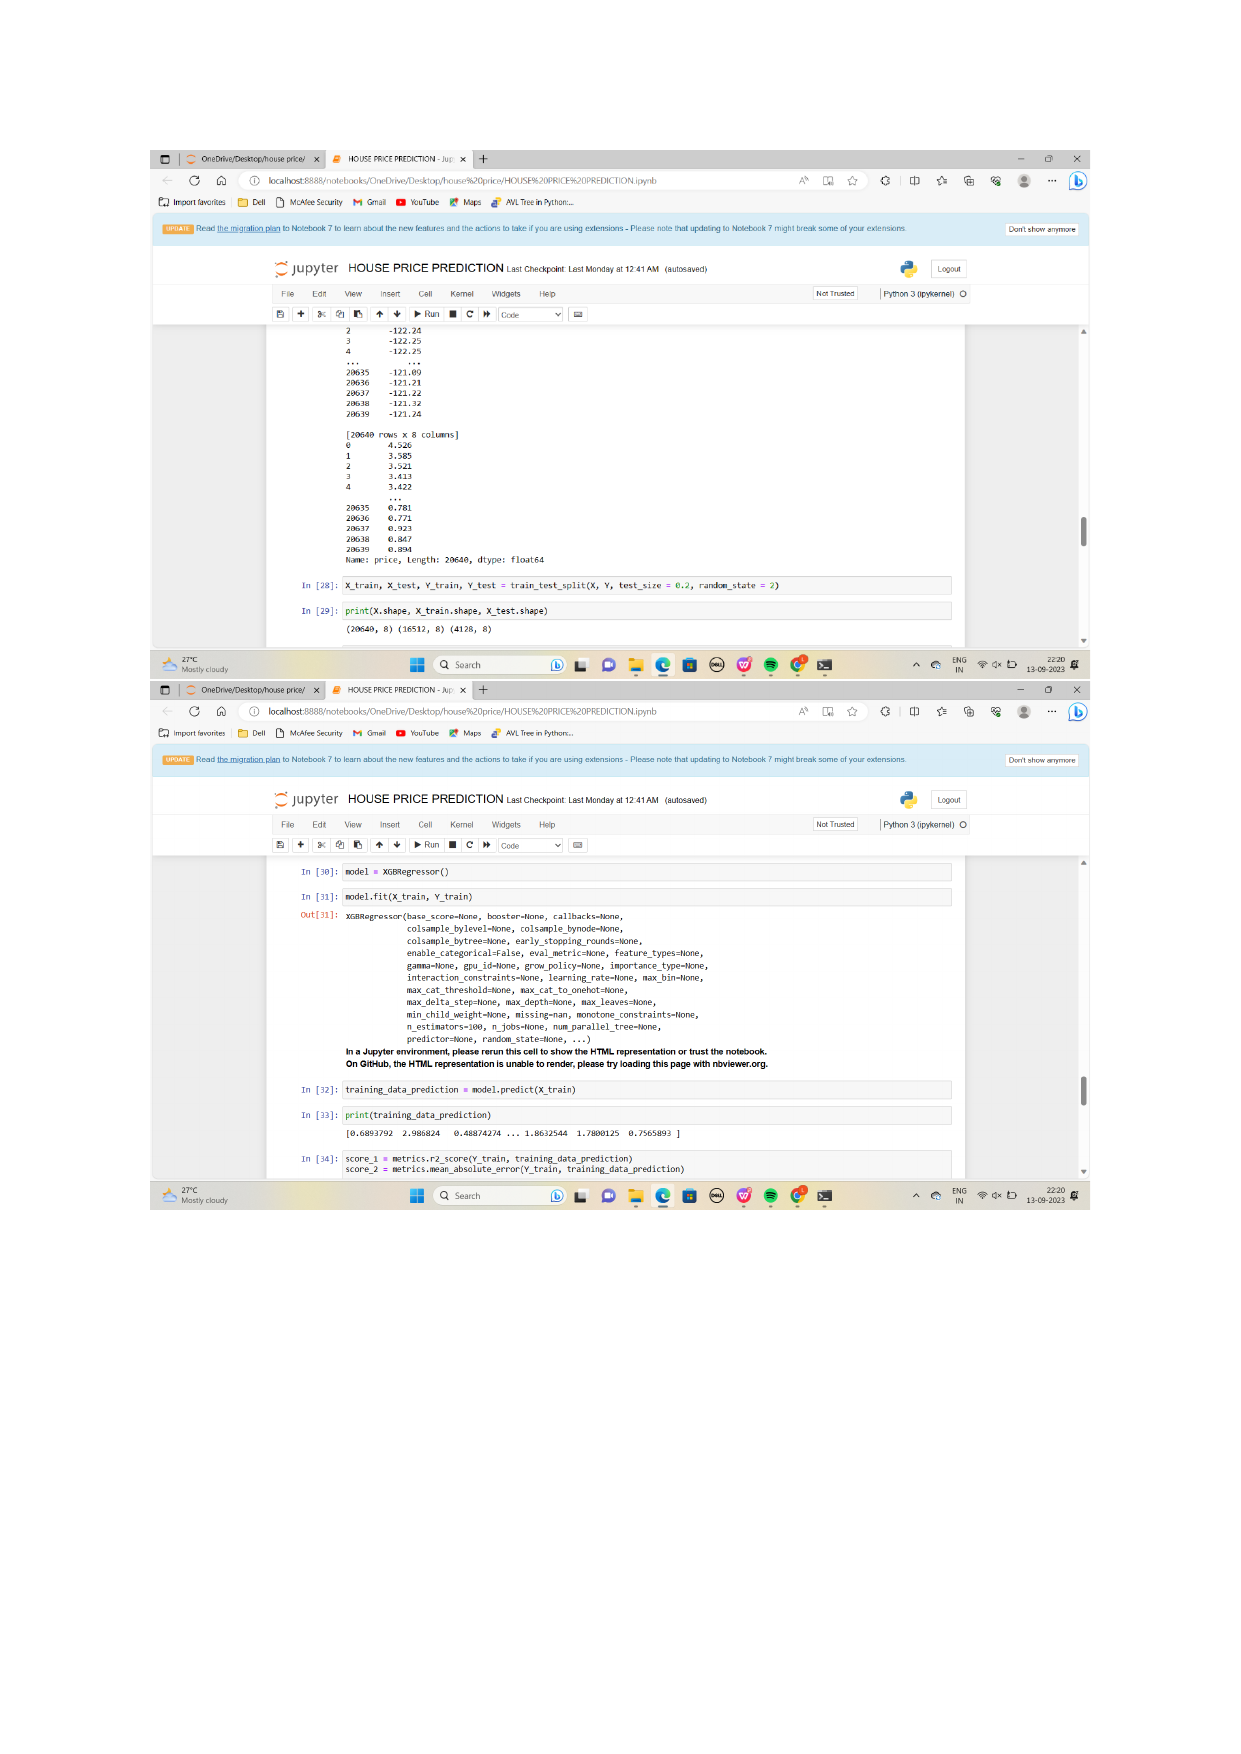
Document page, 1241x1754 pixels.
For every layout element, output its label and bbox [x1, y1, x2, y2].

picture [150, 681, 1091, 1210]
picture [150, 150, 1091, 679]
